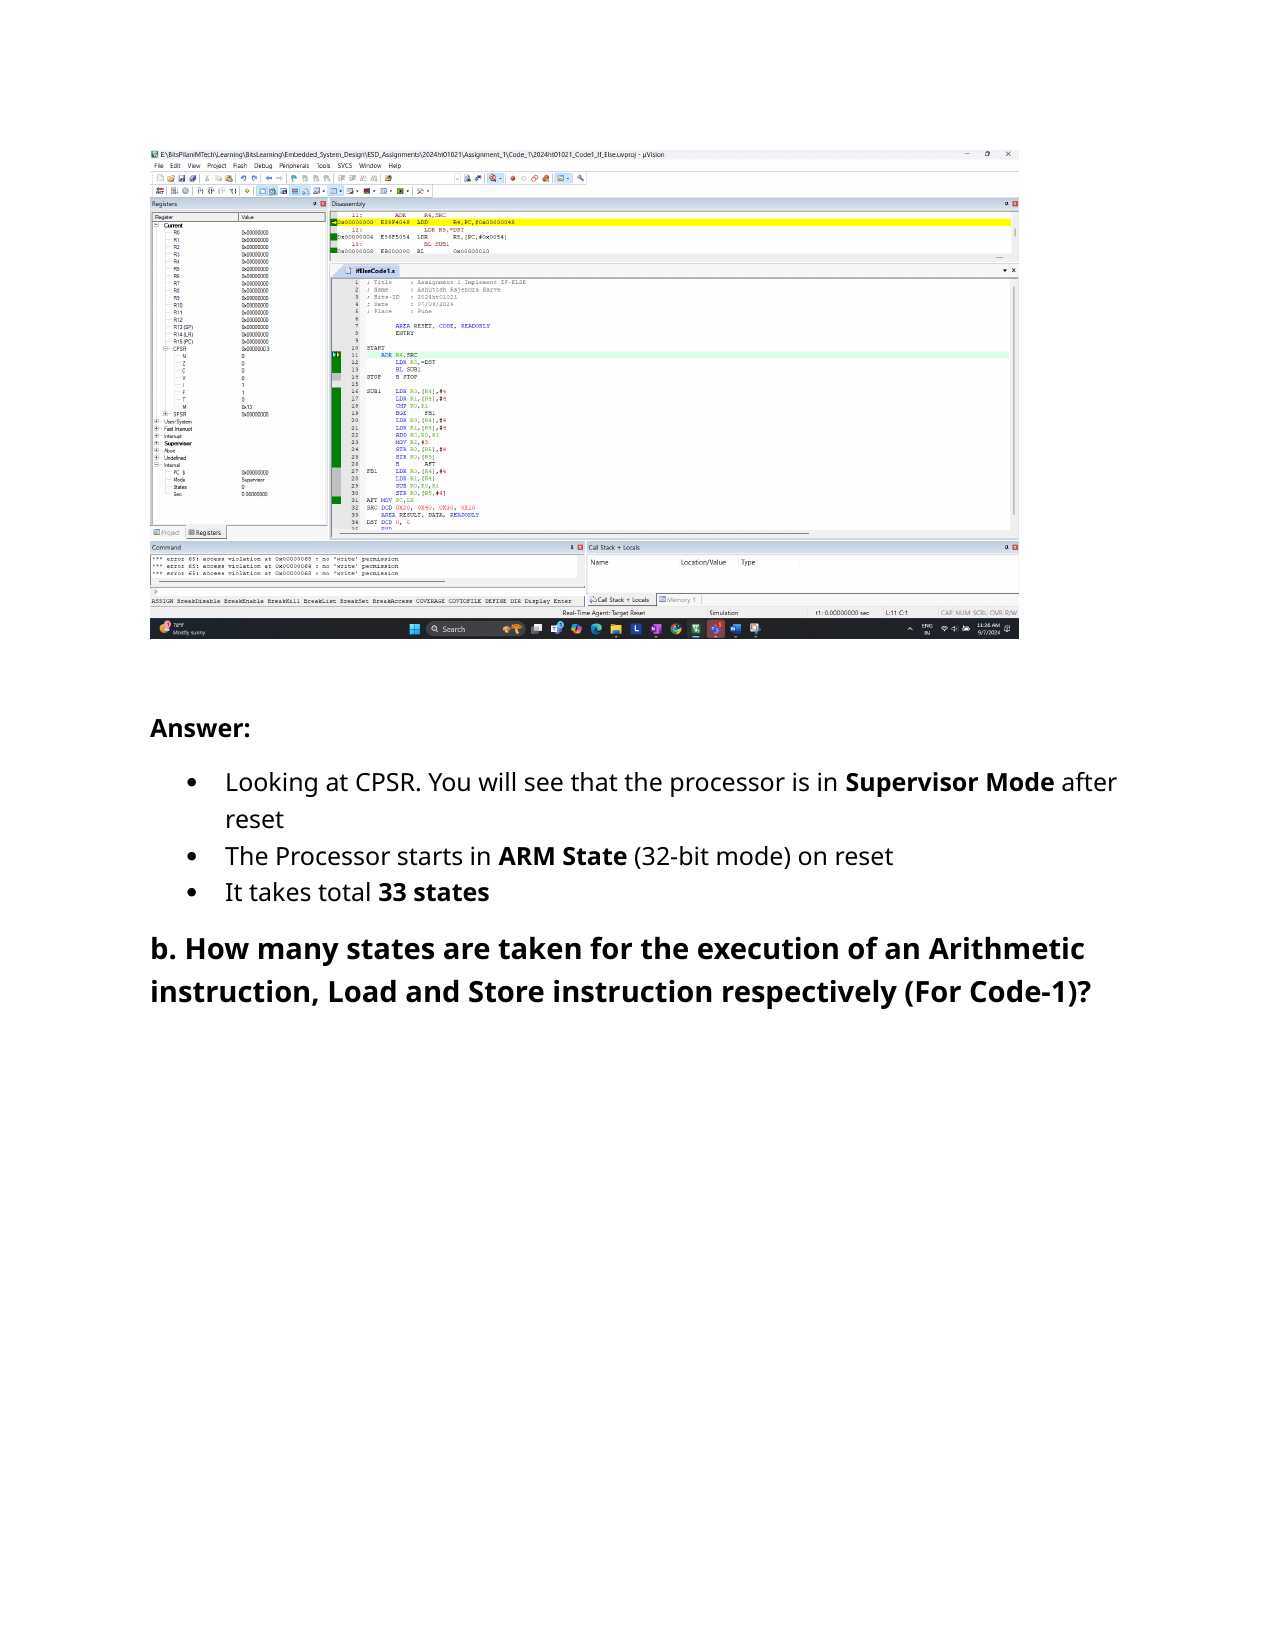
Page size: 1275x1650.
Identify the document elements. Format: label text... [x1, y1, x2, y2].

list The Processor starts in ARM State (32-bit mode) on reset [187, 838, 1125, 872]
picture [150, 150, 1019, 639]
text Answer: [150, 711, 1125, 745]
list It takes total 33 states [187, 875, 1125, 909]
text b. How many states are taken for the execution of an Arithmetic instruction, Load and Store instruction respectively (For Code-1)? [150, 928, 1125, 1011]
list Looking at CPSR. You will see that the processor is in Supervisor Mode after reset [187, 764, 1125, 835]
